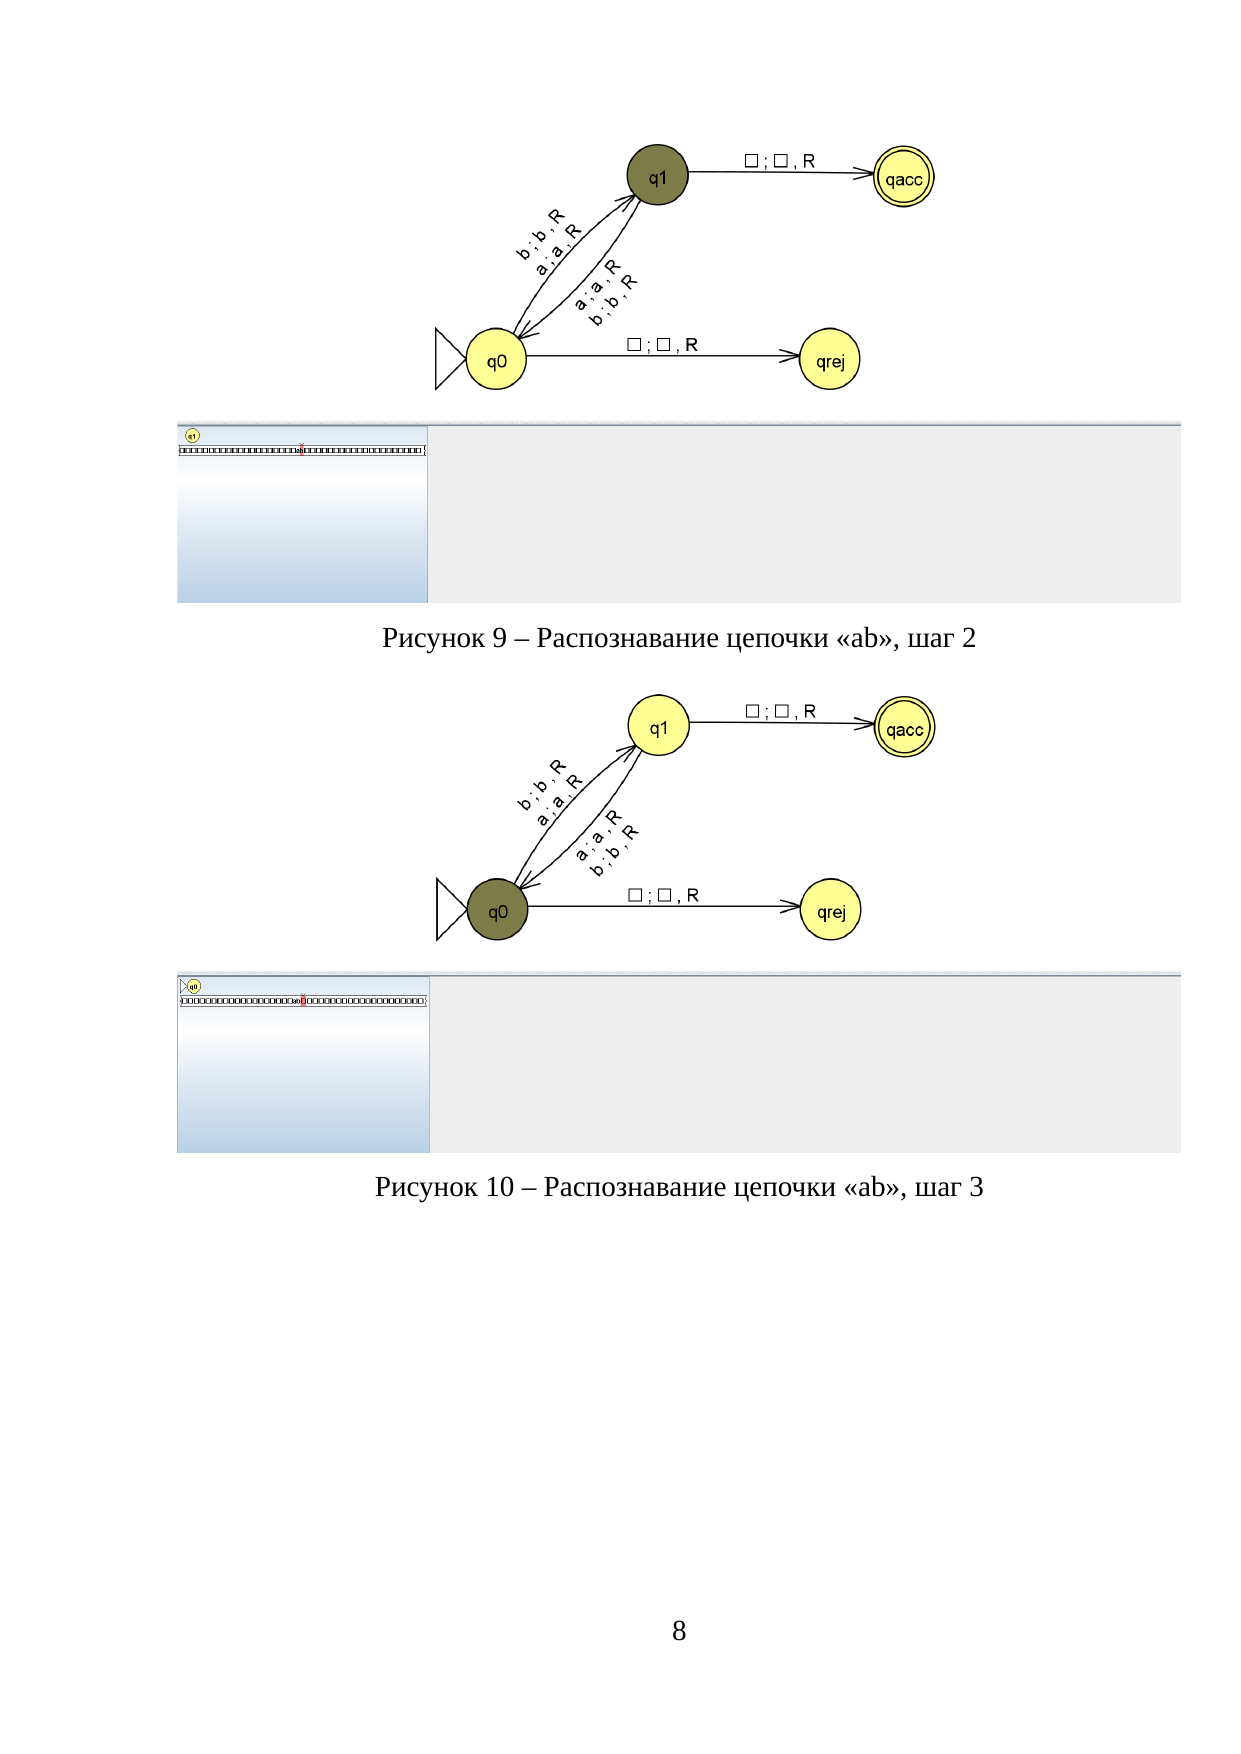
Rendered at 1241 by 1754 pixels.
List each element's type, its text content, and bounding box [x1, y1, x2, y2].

picture [177, 670, 1182, 1153]
text Рисунок 10 – Распознавание цепочки «ab», шаг 3 [177, 1169, 1181, 1203]
text Рисунок 9 – Распознавание цепочки «ab», шаг 2 [177, 620, 1181, 653]
picture [177, 118, 1182, 603]
